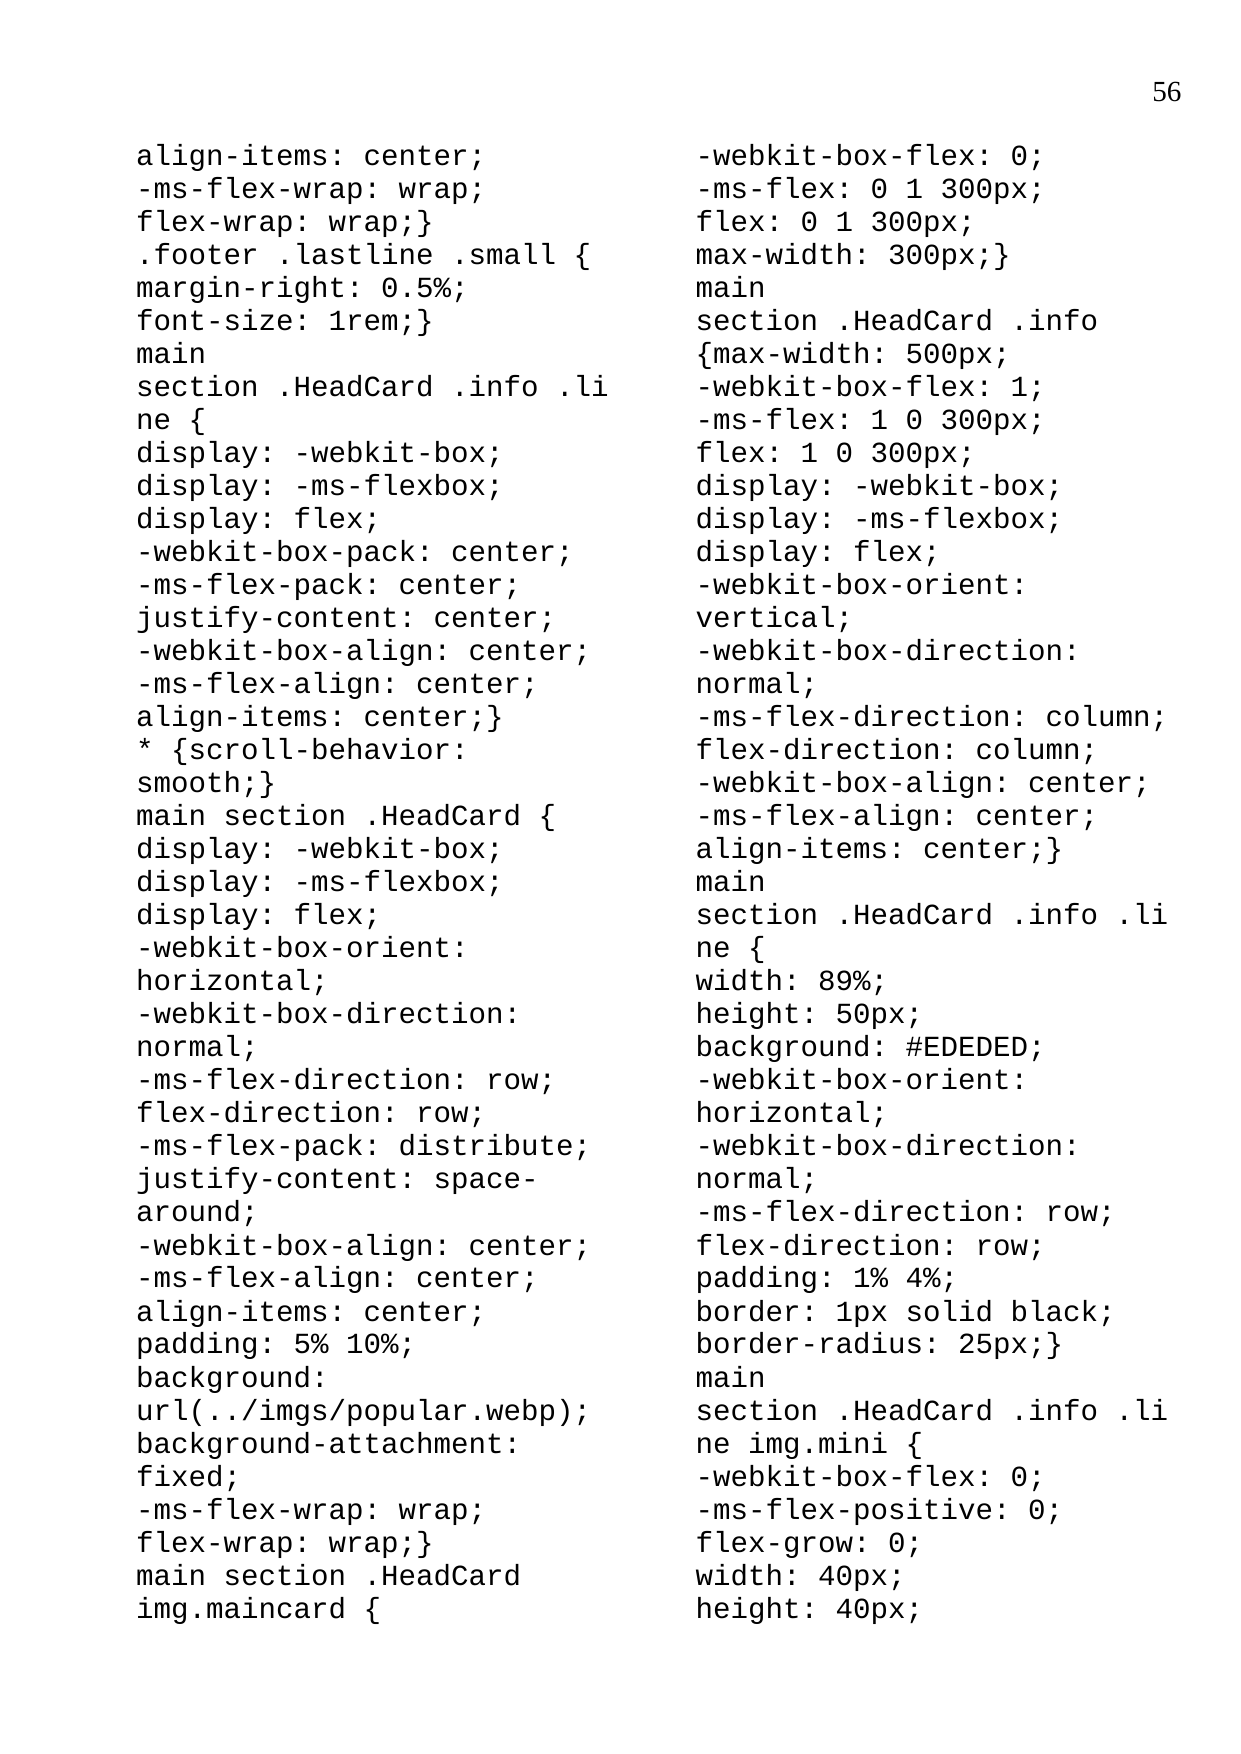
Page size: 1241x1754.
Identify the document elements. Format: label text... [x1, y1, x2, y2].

text border: 1px solid black; [695, 1297, 1181, 1330]
text main section .HeadCard .info .line { [136, 339, 622, 438]
text display: flex; [695, 537, 1181, 570]
text -ms-flex-direction: row; [136, 1066, 622, 1098]
text font-size: 1rem;} [136, 306, 622, 339]
text flex-direction: row; [695, 1231, 1181, 1264]
text background: url(../imgs/popular.webp); [136, 1363, 622, 1429]
text -webkit-box-pack: center; [136, 537, 622, 570]
text margin-right: 0.5%; [136, 273, 622, 306]
text -webkit-box-align: center; [136, 1231, 622, 1264]
text -ms-flex-pack: distribute; [136, 1132, 622, 1164]
text .footer .lastline .small { [136, 240, 622, 273]
text display: flex; [136, 504, 622, 537]
text flex-direction: column; [695, 735, 1181, 768]
text background-attachment: fixed; [136, 1429, 622, 1495]
text -webkit-box-orient: horizontal; [136, 933, 622, 999]
text -ms-flex-direction: row; [695, 1198, 1181, 1231]
text -ms-flex-positive: 0; [695, 1495, 1181, 1528]
text -webkit-box-flex: 0; [695, 141, 1181, 174]
text main section .HeadCard { [136, 801, 622, 834]
text padding: 5% 10%; [136, 1330, 622, 1363]
text align-items: center; [136, 1297, 622, 1330]
text * {scroll-behavior: smooth;} [136, 735, 622, 801]
text -webkit-box-direction: normal; [695, 636, 1181, 702]
text padding: 1% 4%; [695, 1264, 1181, 1297]
text display: -ms-flexbox; [136, 471, 622, 504]
text main section .HeadCard .info .line { [695, 867, 1181, 966]
text flex-grow: 0; [695, 1528, 1181, 1561]
text -ms-flex-align: center; [695, 801, 1181, 834]
text flex: 1 0 300px; [695, 438, 1181, 471]
text align-items: center;} [695, 834, 1181, 867]
text -ms-flex-align: center; [136, 669, 622, 702]
text width: 40px; [695, 1561, 1181, 1594]
text background: #EDEDED; [695, 1032, 1181, 1066]
text -webkit-box-orient: horizontal; [695, 1066, 1181, 1132]
text justify-content: center; [136, 603, 622, 636]
text -ms-flex-align: center; [136, 1264, 622, 1297]
text -webkit-box-align: center; [695, 768, 1181, 801]
text flex-wrap: wrap;} [136, 1528, 622, 1561]
text -webkit-box-orient: vertical; [695, 570, 1181, 636]
text width: 89%; [695, 966, 1181, 999]
text -ms-flex: 1 0 300px; [695, 405, 1181, 438]
text border-radius: 25px;} [695, 1330, 1181, 1363]
text -webkit-box-align: center; [136, 636, 622, 669]
text align-items: center; [136, 141, 622, 174]
text display: -webkit-box; [136, 438, 622, 471]
text flex-wrap: wrap;} [136, 207, 622, 240]
text -ms-flex: 0 1 300px; [695, 174, 1181, 207]
text display: flex; [136, 900, 622, 933]
text -ms-flex-wrap: wrap; [136, 1495, 622, 1528]
text -ms-flex-direction: column; [695, 702, 1181, 735]
text display: -ms-flexbox; [136, 867, 622, 900]
text -webkit-box-direction: normal; [695, 1132, 1181, 1198]
text flex: 0 1 300px; [695, 207, 1181, 240]
text height: 40px; [695, 1594, 1181, 1627]
text main section .HeadCard .info {max-width: 500px; [695, 273, 1181, 372]
text flex-direction: row; [136, 1098, 622, 1132]
text justify-content: space-around; [136, 1164, 622, 1231]
text main section .HeadCard img.maincard { [136, 1561, 622, 1627]
text display: -webkit-box; [136, 834, 622, 867]
text max-width: 300px;} [695, 240, 1181, 273]
text -webkit-box-flex: 1; [695, 372, 1181, 405]
text -ms-flex-pack: center; [136, 570, 622, 603]
text align-items: center;} [136, 702, 622, 735]
text main section .HeadCard .info .line img.mini { [695, 1363, 1181, 1462]
text -webkit-box-direction: normal; [136, 999, 622, 1066]
text display: -ms-flexbox; [695, 504, 1181, 537]
text -webkit-box-flex: 0; [695, 1462, 1181, 1495]
text display: -webkit-box; [695, 471, 1181, 504]
text height: 50px; [695, 999, 1181, 1032]
text -ms-flex-wrap: wrap; [136, 174, 622, 207]
